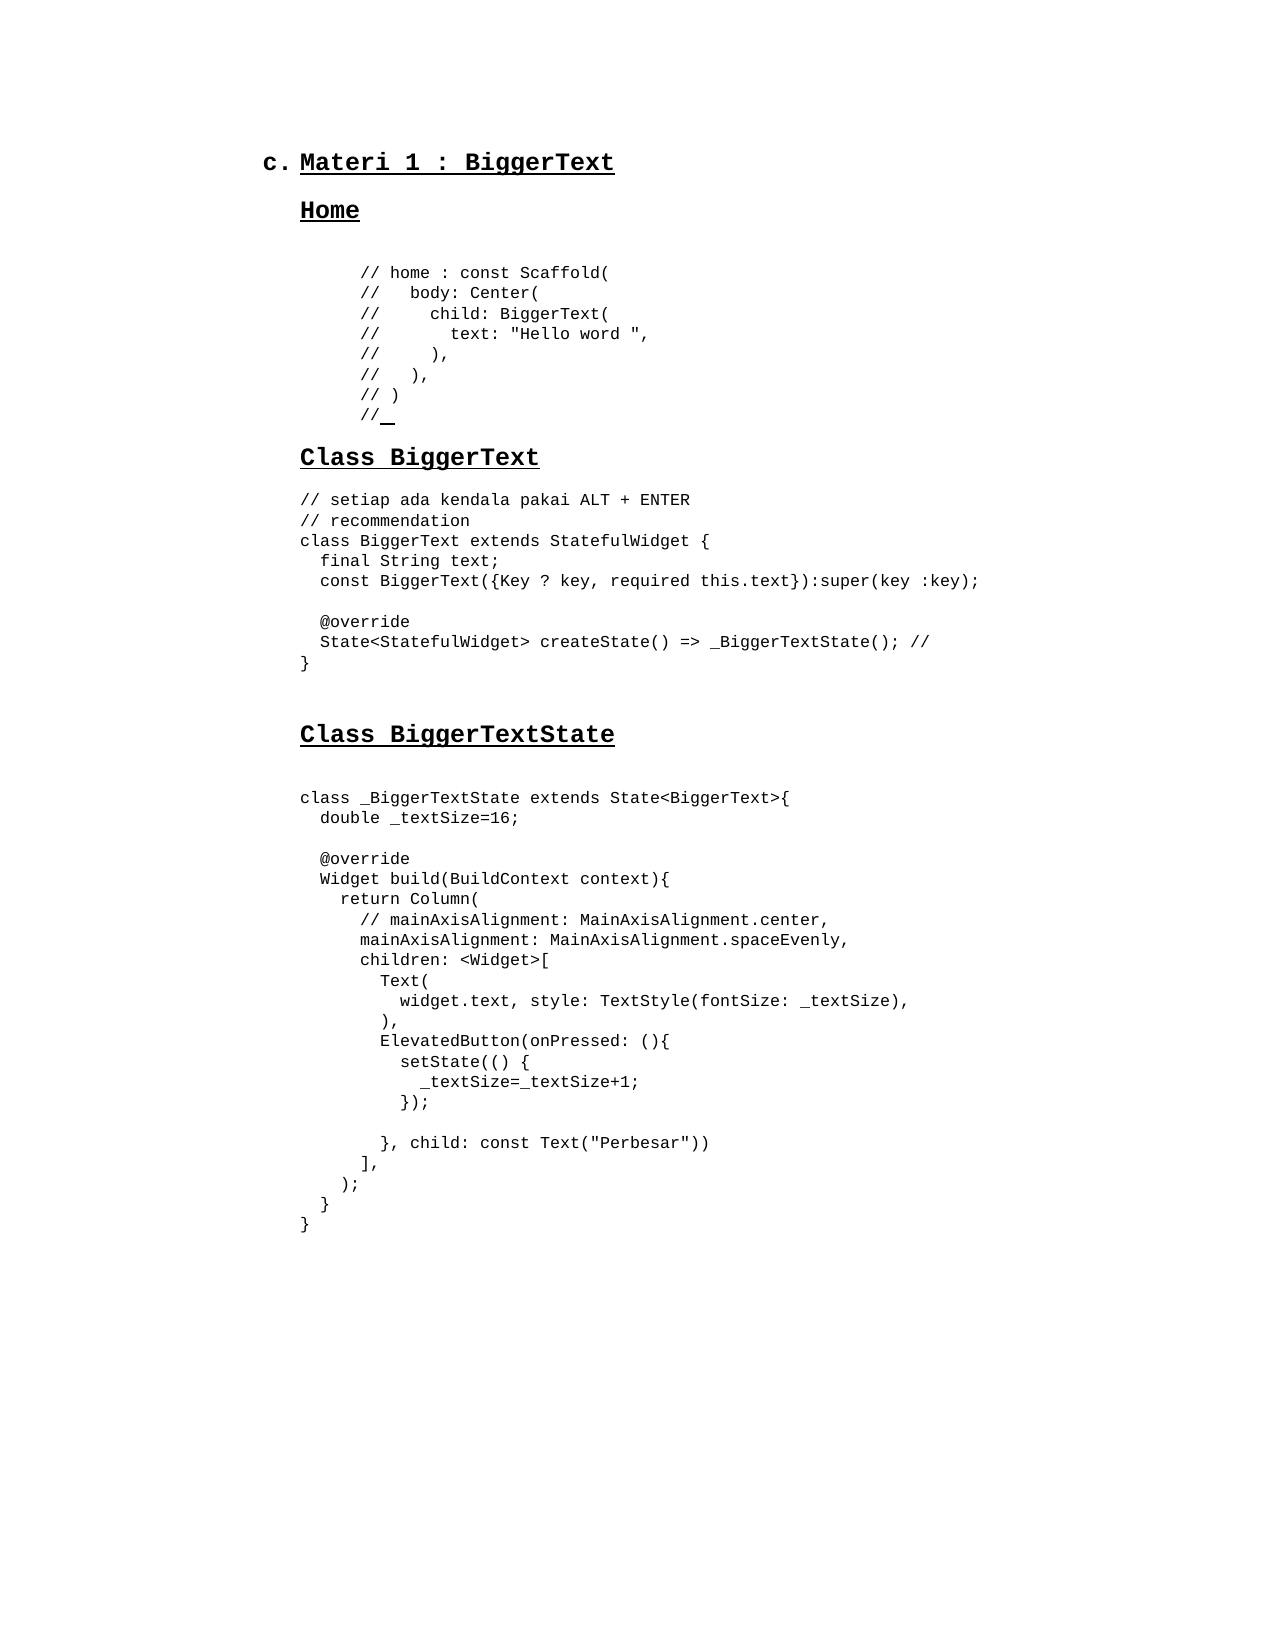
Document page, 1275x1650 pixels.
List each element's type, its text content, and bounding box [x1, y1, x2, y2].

text Class BiggerTextState [225, 722, 1125, 750]
list // ), [300, 366, 1125, 385]
list } [300, 1196, 1125, 1214]
list }, child: const Text("Perbesar")) [300, 1134, 1125, 1153]
list State<StatefulWidget> createState() => _BiggerTextState(); // [300, 634, 1125, 653]
list @override [300, 614, 1125, 632]
list setState(() { [300, 1053, 1125, 1072]
list } [300, 1216, 1125, 1235]
list // child: BiggerText( [300, 305, 1125, 324]
list Widget build(BuildContext context){ [300, 871, 1125, 889]
list const BiggerText({Key ? key, required this.text}):super(key :key); [300, 573, 1125, 592]
list // ) [300, 387, 1125, 405]
list ], [300, 1155, 1125, 1174]
list _textSize=_textSize+1; [300, 1074, 1125, 1092]
list // setiap ada kendala pakai ALT + ENTER [300, 492, 1125, 511]
list return Column( [300, 891, 1125, 910]
list }); [300, 1094, 1125, 1113]
list // text: "Hello word ", [300, 326, 1125, 344]
list } [300, 654, 1125, 673]
list Materi 1 : BiggerText [262, 150, 1125, 178]
text Home [225, 197, 1125, 226]
list // body: Center( [300, 285, 1125, 304]
list mainAxisAlignment: MainAxisAlignment.spaceEvenly, [300, 931, 1125, 950]
list // recommendation [300, 512, 1125, 531]
list // mainAxisAlignment: MainAxisAlignment.center, [300, 911, 1125, 930]
list ), [300, 1013, 1125, 1032]
list Text( [300, 972, 1125, 991]
text Class BiggerText [225, 444, 1125, 473]
list // [300, 407, 1125, 426]
list class _BiggerTextState extends State<BiggerText>{ [300, 789, 1125, 808]
list // ), [300, 346, 1125, 365]
list final String text; [300, 553, 1125, 572]
list ElevatedButton(onPressed: (){ [300, 1033, 1125, 1052]
list @override [300, 850, 1125, 869]
list children: <Widget>[ [300, 952, 1125, 971]
list widget.text, style: TextStyle(fontSize: _textSize), [300, 992, 1125, 1011]
list class BiggerText extends StatefulWidget { [300, 532, 1125, 551]
list ); [300, 1175, 1125, 1194]
list double _textSize=16; [300, 809, 1125, 828]
list // home : const Scaffold( [300, 265, 1125, 283]
